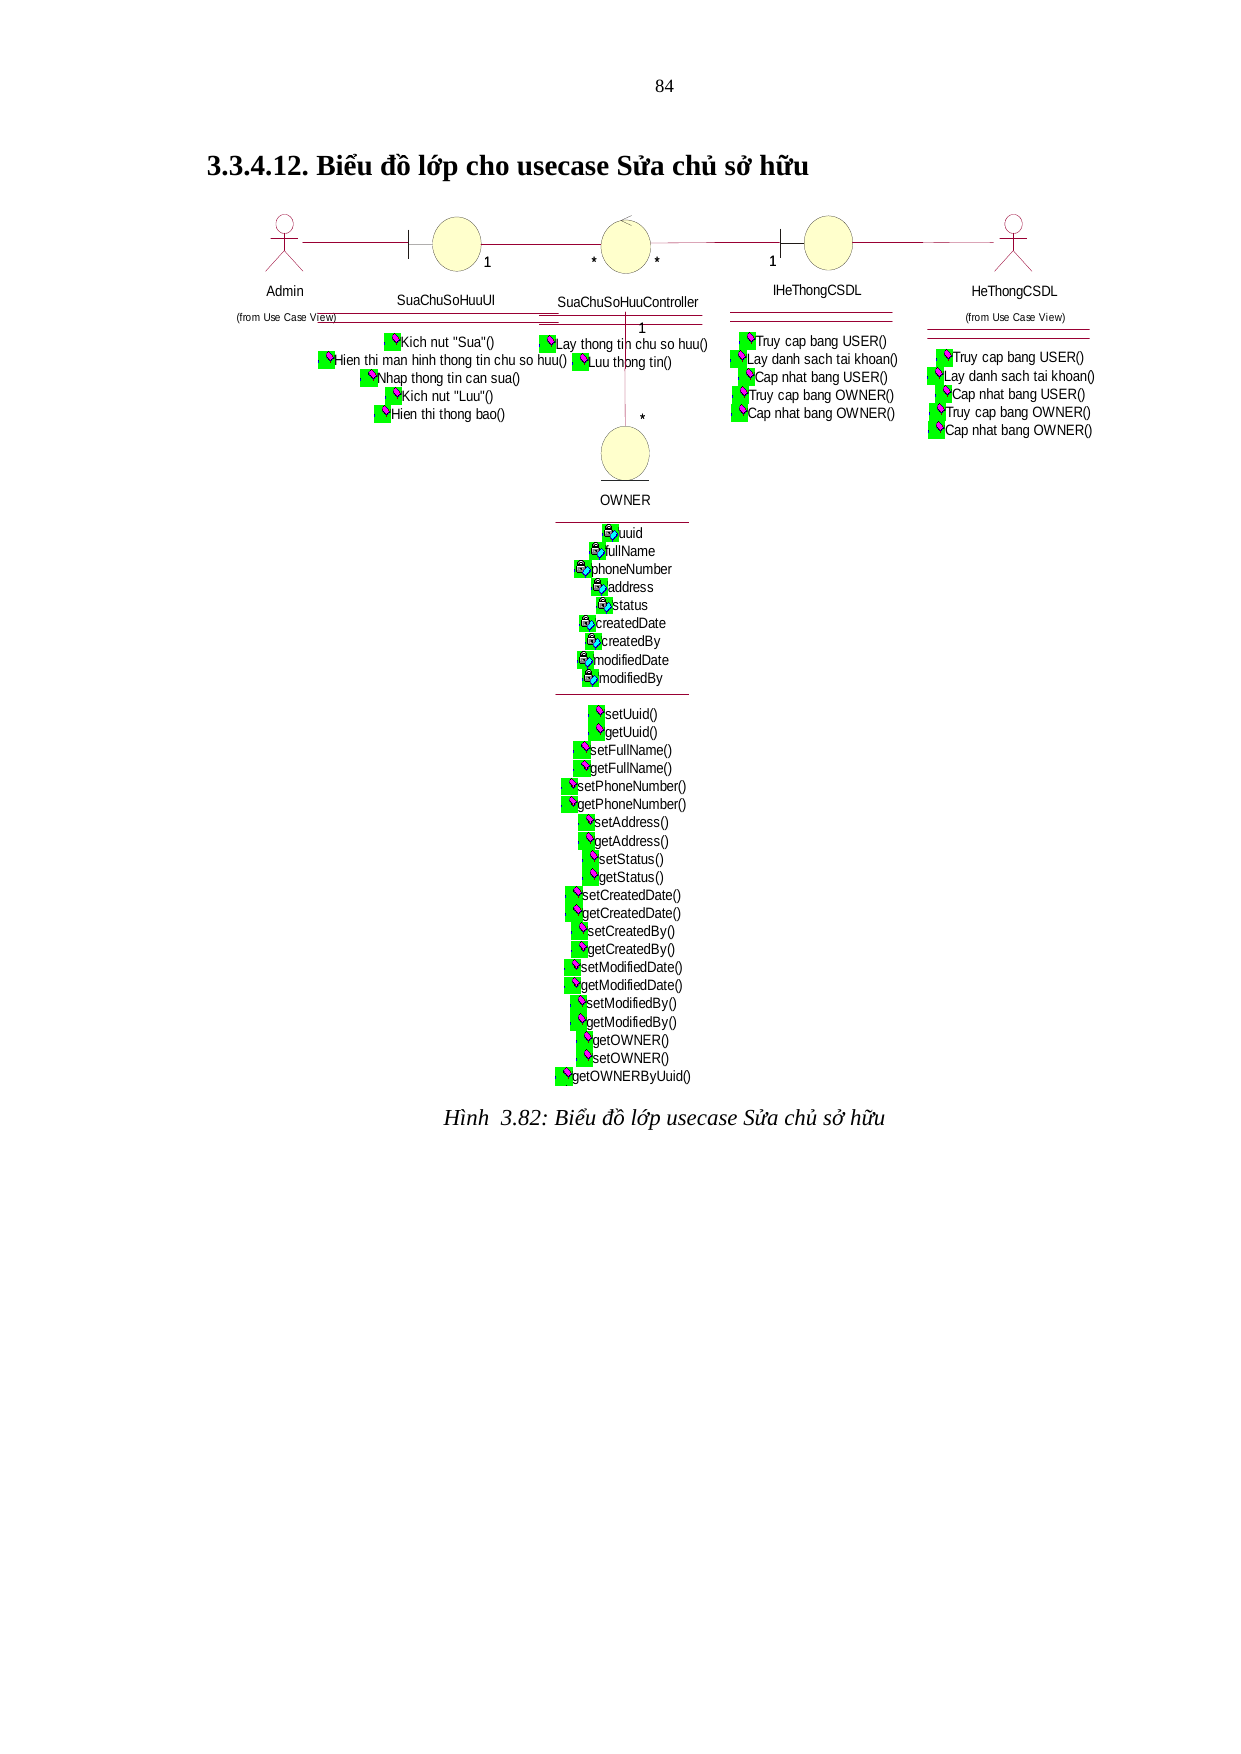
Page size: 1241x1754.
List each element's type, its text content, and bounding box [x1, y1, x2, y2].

subtitle 3.3.4.12. Biểu đồ lớp cho usecase Sửa chủ sở hữu [207, 148, 1122, 181]
